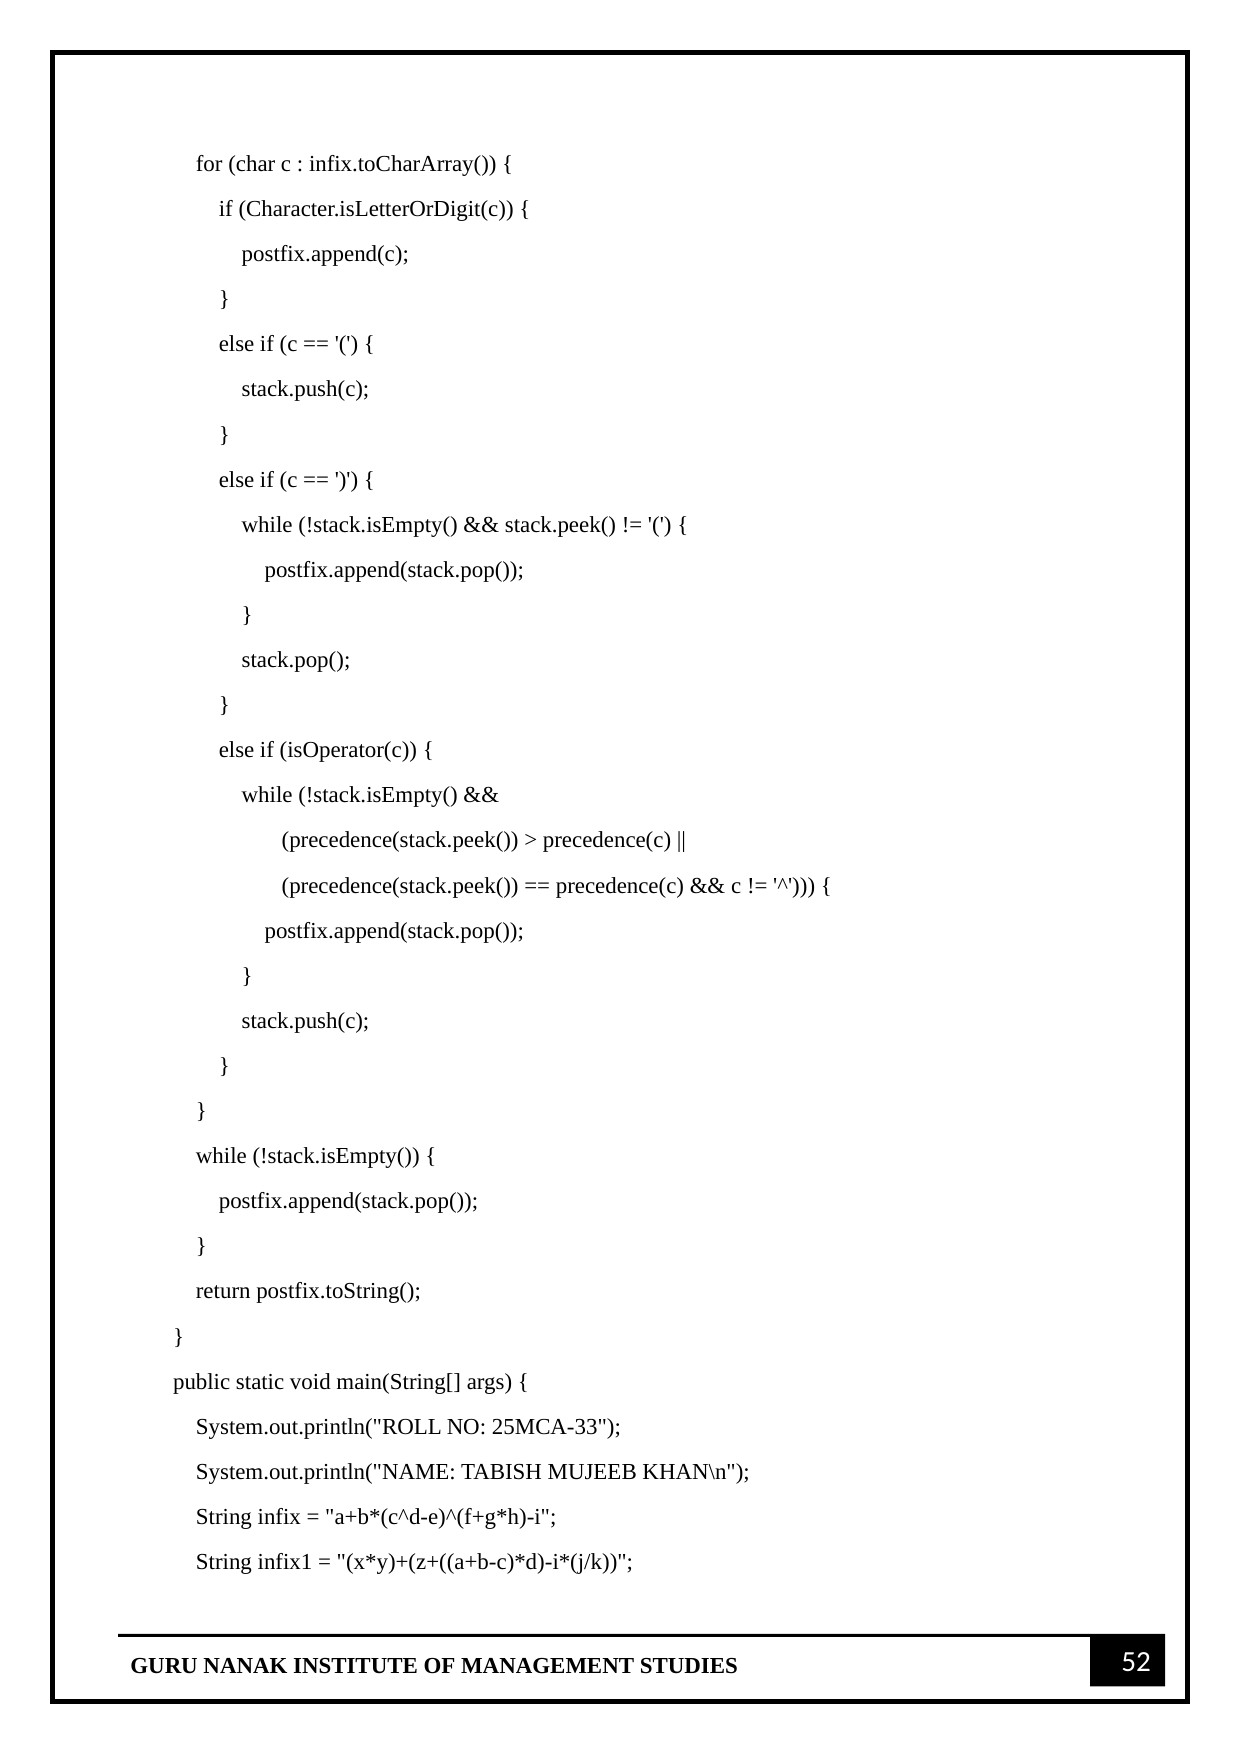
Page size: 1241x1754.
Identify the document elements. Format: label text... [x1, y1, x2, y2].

text } [150, 285, 1090, 312]
text return postfix.toString(); [150, 1278, 1090, 1304]
text String infix = "a+b*(c^d-e)^(f+g*h)-i"; [150, 1503, 1090, 1529]
text postfix.append(stack.pop()); [150, 1187, 1090, 1214]
text } [150, 1232, 1090, 1259]
text else if (c == ')') { [150, 466, 1090, 492]
text (precedence(stack.peek()) == precedence(c) && c != '^'))) { [150, 872, 1090, 898]
text postfix.append(stack.pop()); [150, 917, 1090, 943]
text else if (c == '(') { [150, 330, 1090, 357]
text postfix.append(c); [150, 240, 1090, 267]
text (precedence(stack.peek()) > precedence(c) || [150, 827, 1090, 853]
text if (Character.isLetterOrDigit(c)) { [150, 195, 1090, 221]
text stack.push(c); [150, 1007, 1090, 1033]
text for (char c : infix.toCharArray()) { [150, 150, 1090, 176]
text System.out.println("ROLL NO: 25MCA-33"); [150, 1413, 1090, 1439]
text while (!stack.isEmpty()) { [150, 1142, 1090, 1169]
text String infix1 = "(x*y)+(z+((a+b-c)*d)-i*(j/k))"; [150, 1548, 1090, 1574]
text } [150, 691, 1090, 718]
text while (!stack.isEmpty() && stack.peek() != '(') { [150, 511, 1090, 537]
text else if (isOperator(c)) { [150, 736, 1090, 763]
text stack.push(c); [150, 376, 1090, 402]
text postfix.append(stack.pop()); [150, 556, 1090, 582]
text stack.pop(); [150, 646, 1090, 672]
text System.out.println("NAME: TABISH MUJEEB KHAN\n"); [150, 1458, 1090, 1484]
text while (!stack.isEmpty() && [150, 781, 1090, 808]
text } [150, 962, 1090, 988]
text } [150, 1052, 1090, 1078]
text public static void main(String[] args) { [150, 1368, 1090, 1394]
text } [150, 421, 1090, 447]
text } [150, 1097, 1090, 1123]
text } [150, 601, 1090, 627]
text } [150, 1323, 1090, 1349]
